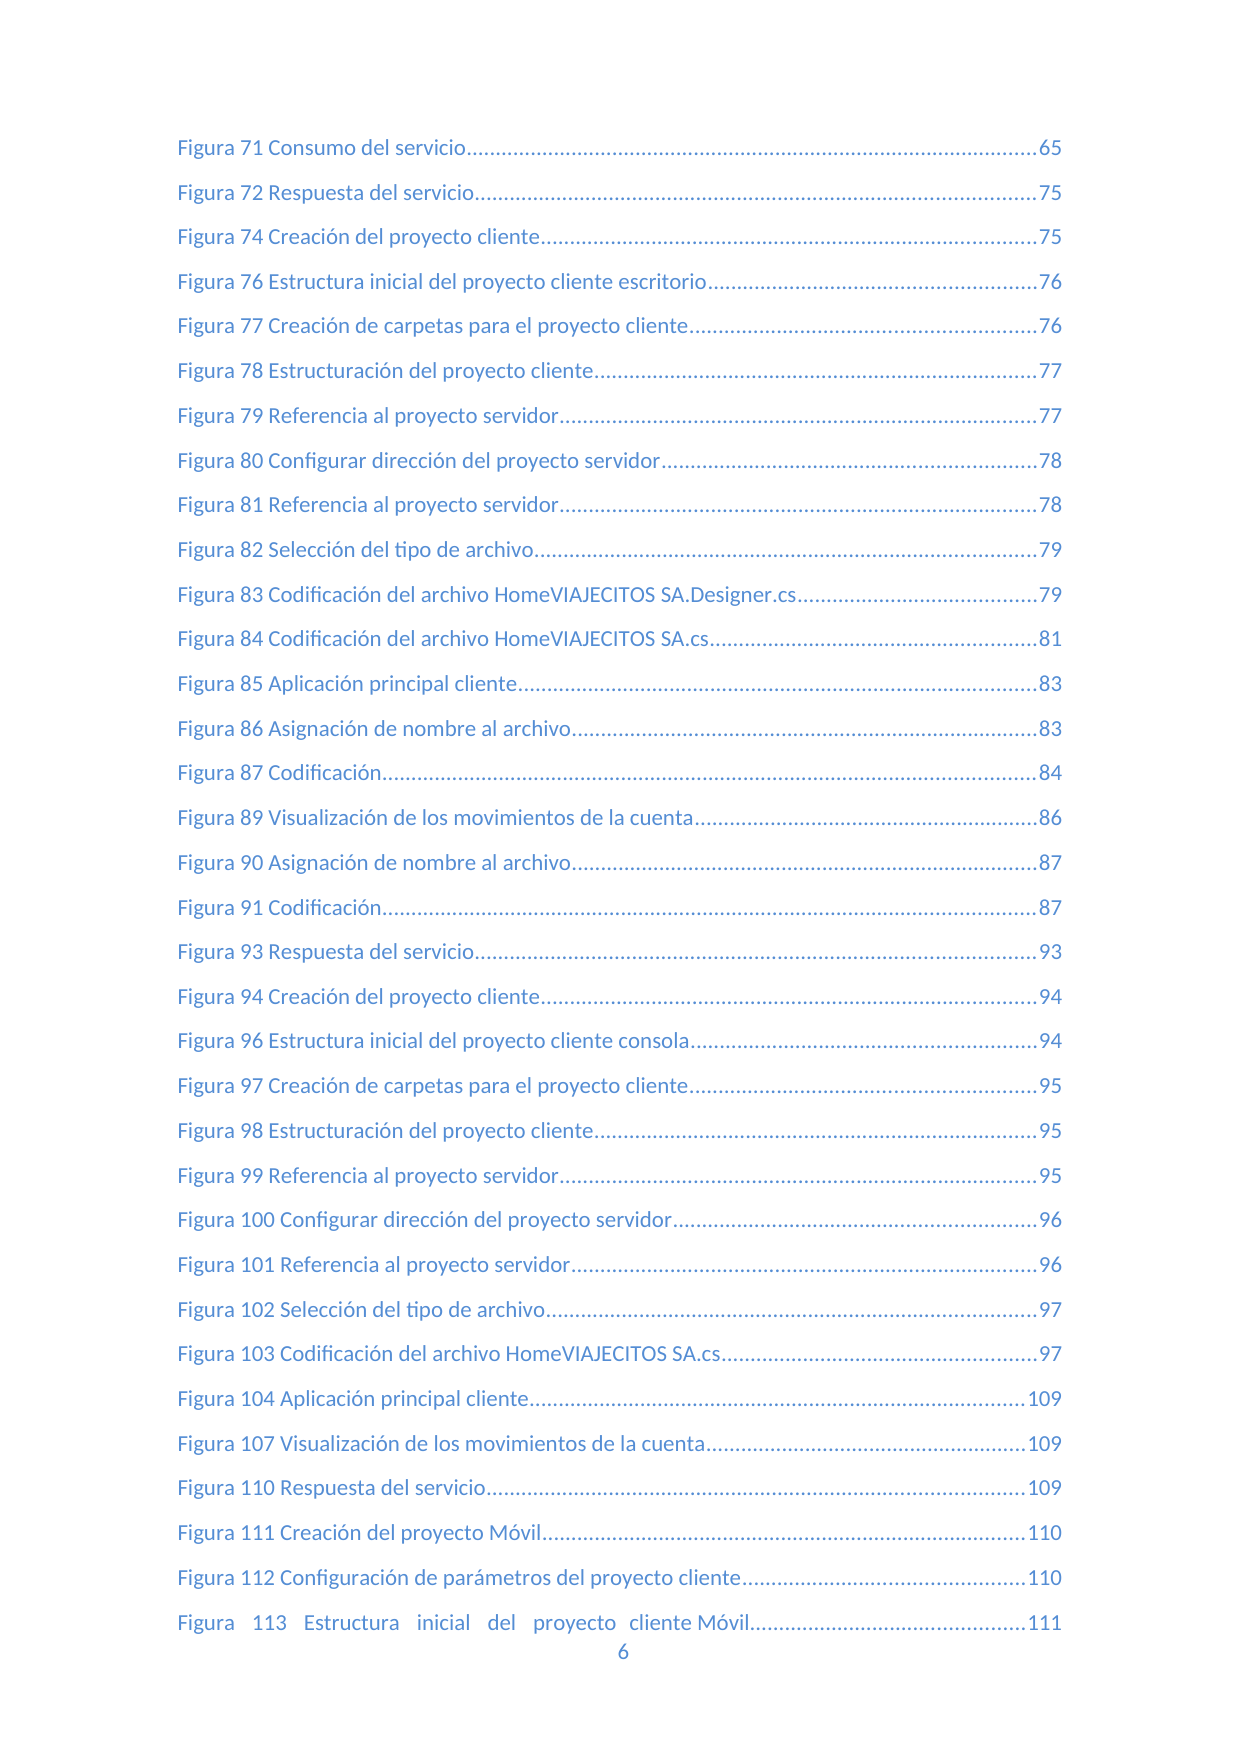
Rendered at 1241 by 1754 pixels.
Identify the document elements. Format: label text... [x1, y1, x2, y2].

text Figura 100 Configurar dirección del proyecto servidor 96 [177, 1205, 1063, 1233]
text Figura 79 Referencia al proyecto servidor 77 [177, 401, 1063, 429]
text Figura 80 Configurar dirección del proyecto servidor 78 [177, 446, 1063, 474]
text Figura 107 Visualización de los movimientos de la cuenta 109 [177, 1429, 1063, 1457]
text Figura 87 Codificación 84 [177, 758, 1063, 787]
text Figura 97 Creación de carpetas para el proyecto cliente 95 [177, 1071, 1063, 1099]
text Figura 90 Asignación de nombre al archivo 87 [177, 848, 1063, 876]
text Figura 77 Creación de carpetas para el proyecto cliente 76 [177, 312, 1063, 340]
text Figura 112 Configuración de parámetros del proyecto cliente 110 [177, 1563, 1063, 1591]
text Figura 104 Aplicación principal cliente 109 [177, 1384, 1063, 1412]
text Figura 85 Aplicación principal cliente 83 [177, 669, 1063, 697]
text Figura 96 Estructura inicial del proyecto cliente consola 94 [177, 1027, 1063, 1055]
text Figura 99 Referencia al proyecto servidor 95 [177, 1161, 1063, 1189]
text Figura 93 Respuesta del servicio 93 [177, 937, 1063, 965]
text Figura 103 Codificación del archivo HomeVIAJECITOS SA.cs 97 [177, 1339, 1063, 1367]
text Figura 110 Respuesta del servicio 109 [177, 1473, 1063, 1502]
text Figura 83 Codificación del archivo HomeVIAJECITOS SA.Designer.cs 79 [177, 580, 1063, 608]
text Figura 86 Asignación de nombre al archivo 83 [177, 714, 1063, 742]
text Figura 71 Consumo del servicio 65 [177, 133, 1063, 161]
text Figura 94 Creación del proyecto cliente 94 [177, 982, 1063, 1010]
text Figura 81 Referencia al proyecto servidor 78 [177, 490, 1063, 518]
text Figura 78 Estructuración del proyecto cliente 77 [177, 356, 1063, 384]
text Figura 113 Estructura inicial del proyecto cliente Móvil 111 [177, 1608, 1063, 1636]
text Figura 76 Estructura inicial del proyecto cliente escritorio 76 [177, 267, 1063, 295]
text Figura 98 Estructuración del proyecto cliente 95 [177, 1116, 1063, 1144]
text Figura 91 Codificación 87 [177, 893, 1063, 921]
text Figura 82 Selección del tipo de archivo 79 [177, 535, 1063, 563]
text Figura 102 Selección del tipo de archivo 97 [177, 1295, 1063, 1323]
text Figura 101 Referencia al proyecto servidor 96 [177, 1250, 1063, 1278]
text Figura 111 Creación del proyecto Móvil 110 [177, 1518, 1063, 1546]
text Figura 72 Respuesta del servicio 75 [177, 178, 1063, 206]
text Figura 84 Codificación del archivo HomeVIAJECITOS SA.cs 81 [177, 624, 1063, 652]
text Figura 74 Creación del proyecto cliente 75 [177, 222, 1063, 250]
text Figura 89 Visualización de los movimientos de la cuenta 86 [177, 803, 1063, 831]
